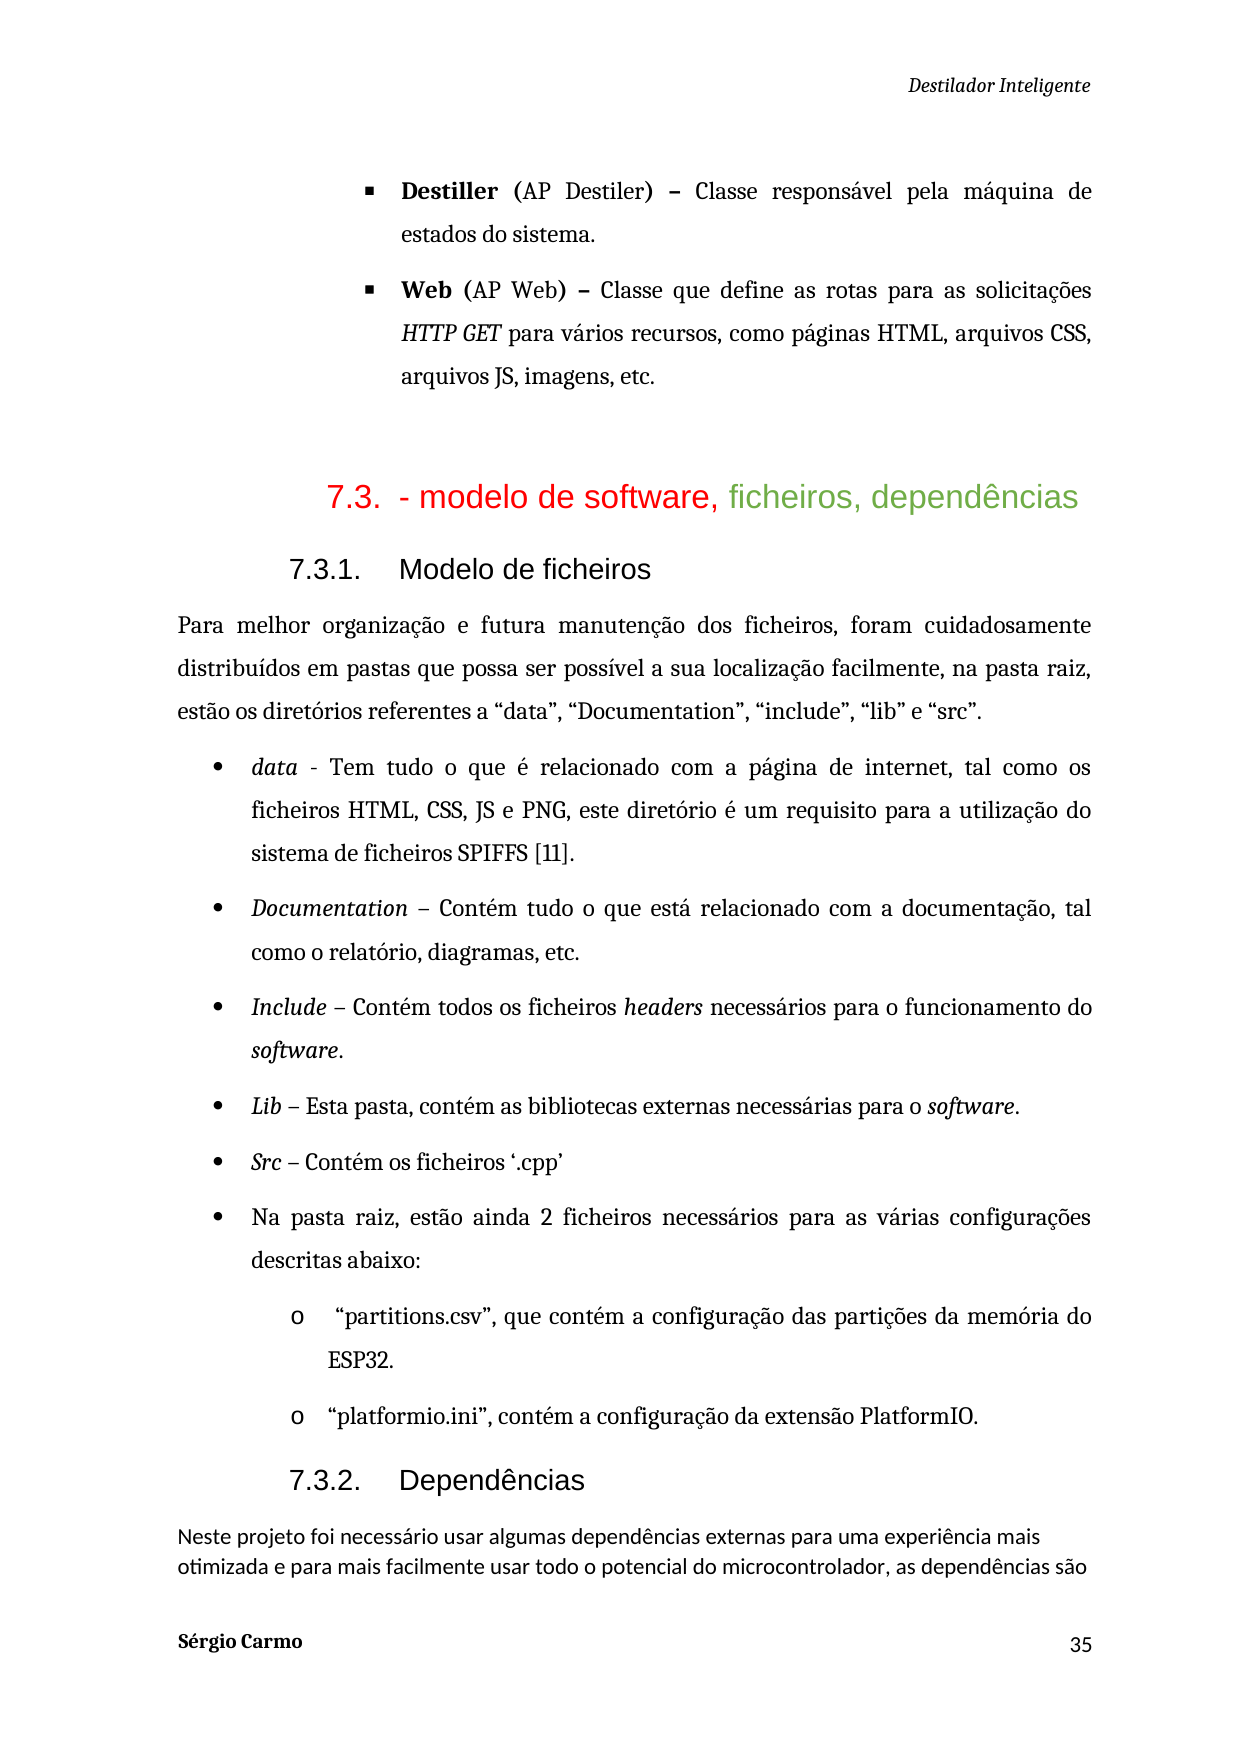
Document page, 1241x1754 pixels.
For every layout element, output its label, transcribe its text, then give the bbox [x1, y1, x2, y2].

subtitle - modelo de software, ficheiros, dependências [326, 478, 1092, 516]
list “platformio.ini”, contém a configuração da extensão PlatformIO. [290, 1402, 1092, 1432]
list Na pasta raiz, estão ainda 2 ficheiros necessários para as várias configurações descritas abaixo: [213, 1203, 1092, 1275]
list Lib – Esta pasta, contém as bibliotecas externas necessárias para o software. [213, 1092, 1092, 1121]
list data - Tem tudo o que é relacionado com a página de internet, tal como os ficheiros HTML, CSS, JS e PNG, este diretório é um requisito para a utilização do sistema de ficheiros SPIFFS. [213, 752, 1092, 867]
list “partitions.csv”, que contém a configuração das partições da memória do ESP32. [290, 1302, 1092, 1375]
list Include – Contém todos os ficheiros headers necessários para o funcionamento do software. [213, 993, 1092, 1065]
list Src – Contém os ficheiros ‘.cpp’ [213, 1147, 1092, 1176]
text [177, 1522, 1092, 1580]
text Para melhor organização e futura manutenção dos ficheiros, foram cuidadosamente distribuídos em pastas que possa ser possível a sua localização facilmente, na pasta raiz, estão os diretórios referentes a “data”, “Documentation”, “include”, “lib” e “src”. [177, 611, 1092, 726]
subtitle Dependências [288, 1463, 1092, 1497]
subtitle Modelo de ficheiros [288, 552, 1092, 585]
list Destiller (AP Destiler) – Classe responsável pela máquina de estados do sistema. [363, 177, 1092, 249]
list Documentation – Contém tudo o que está relacionado com a documentação, tal como o relatório, diagramas, etc. [213, 894, 1092, 966]
list Web (AP Web) – Classe que define as rotas para as solicitações HTTP GET para vários recursos, como páginas HTML, arquivos CSS, arquivos JS, imagens, etc. [363, 276, 1092, 391]
